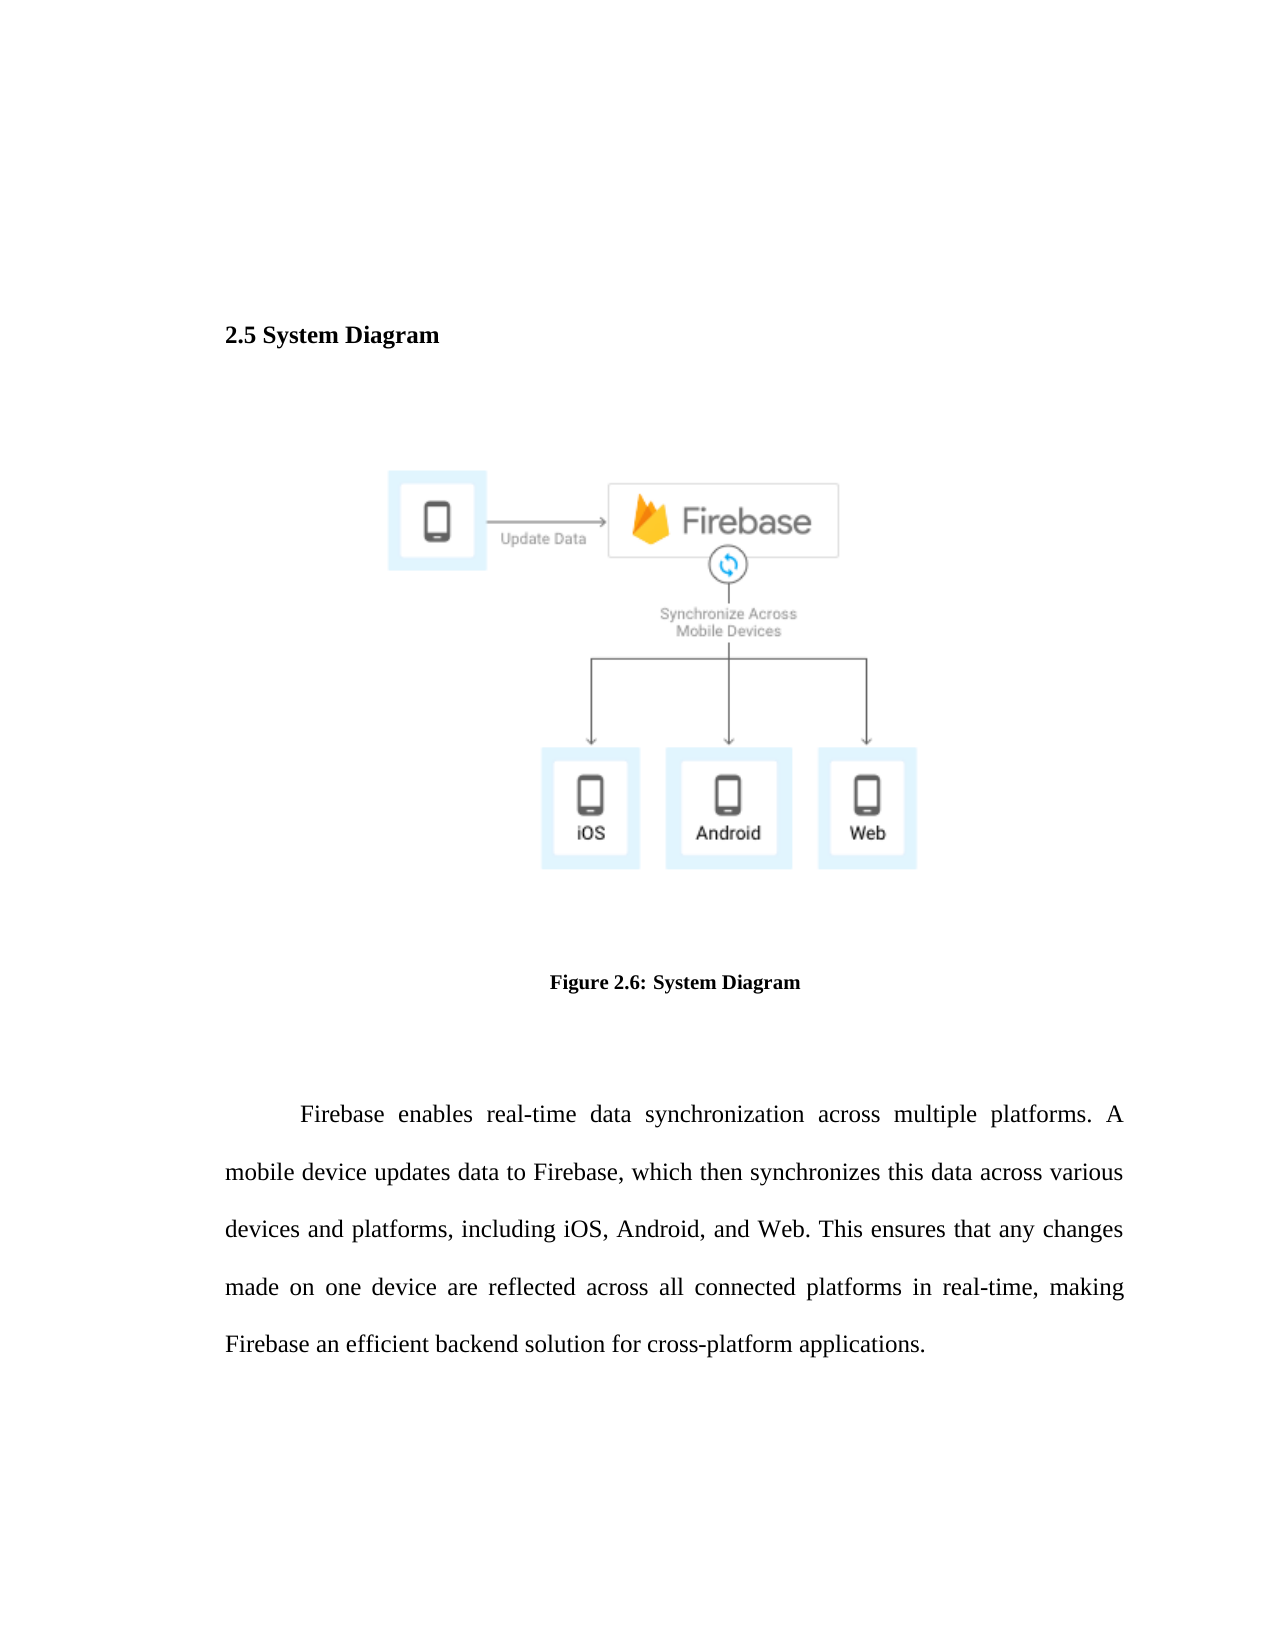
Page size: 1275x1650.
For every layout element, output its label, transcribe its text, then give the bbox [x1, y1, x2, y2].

subtitle System Diagram [225, 320, 1125, 349]
text Figure 2.6: System Diagram [225, 970, 1125, 994]
text Firebase enables real-time data synchronization across multiple platforms. A mobile device updates data to Firebase, which then synchronizes this data across various devices and platforms, including iOS, Android, and Web. This ensures that any changes made on one device are reflected across all connected platforms in real-time, making Firebase an efficient backend solution for cross-platform applications. [225, 1099, 1125, 1358]
picture [300, 427, 1074, 929]
